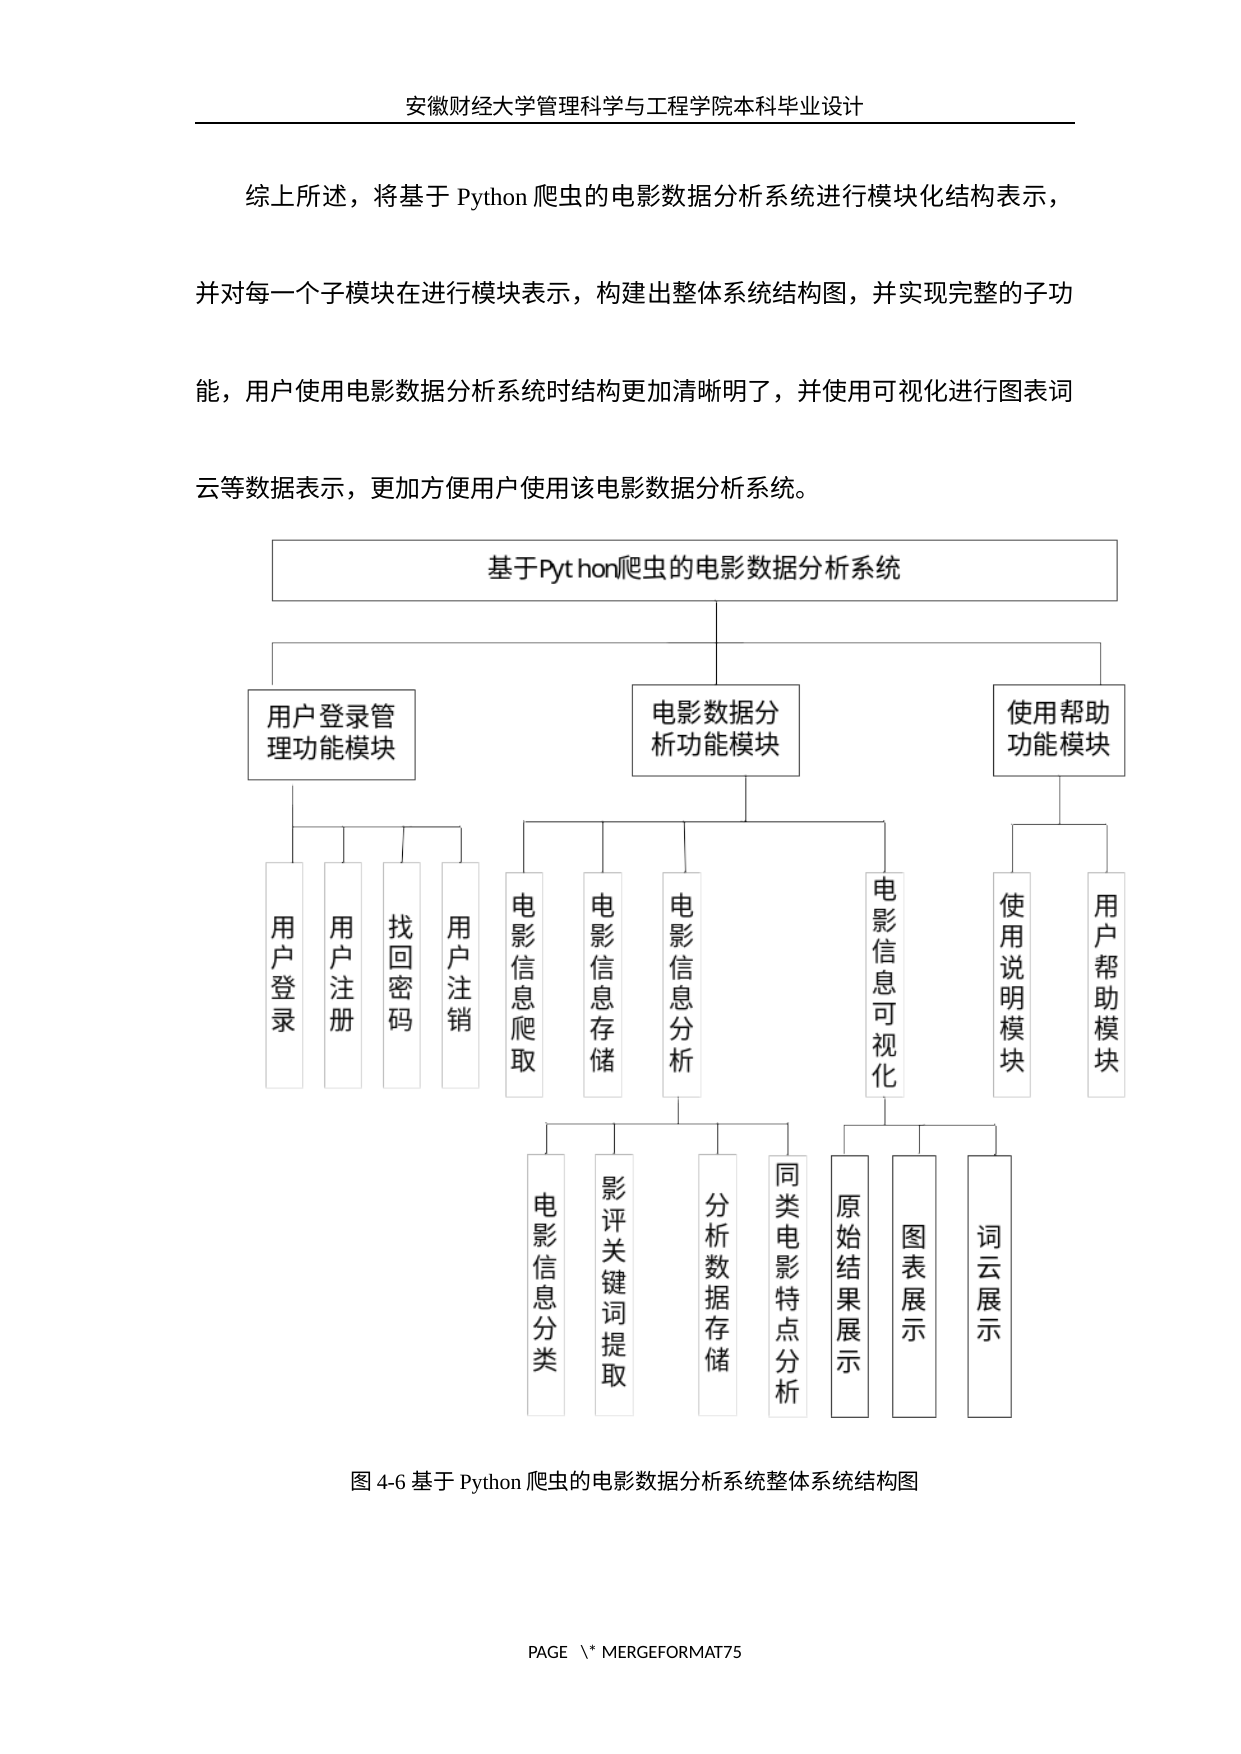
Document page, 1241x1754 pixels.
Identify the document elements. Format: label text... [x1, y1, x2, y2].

text 图4-6 基于Python爬虫的电影数据分析系统整体系统结构图 [195, 538, 1075, 1496]
text 综上所述，将基于Python爬虫的电影数据分析系统进行模块化结构表示，并对每一个子模块在进行模块表示，构建出整体系统结构图，并实现完整的子功能，用户使用电影数据分析系统时结构更加清晰明了，并使用可视化进行图表词云等数据表示，更加方便用户使用该电影数据分析系统。 [195, 162, 1075, 519]
